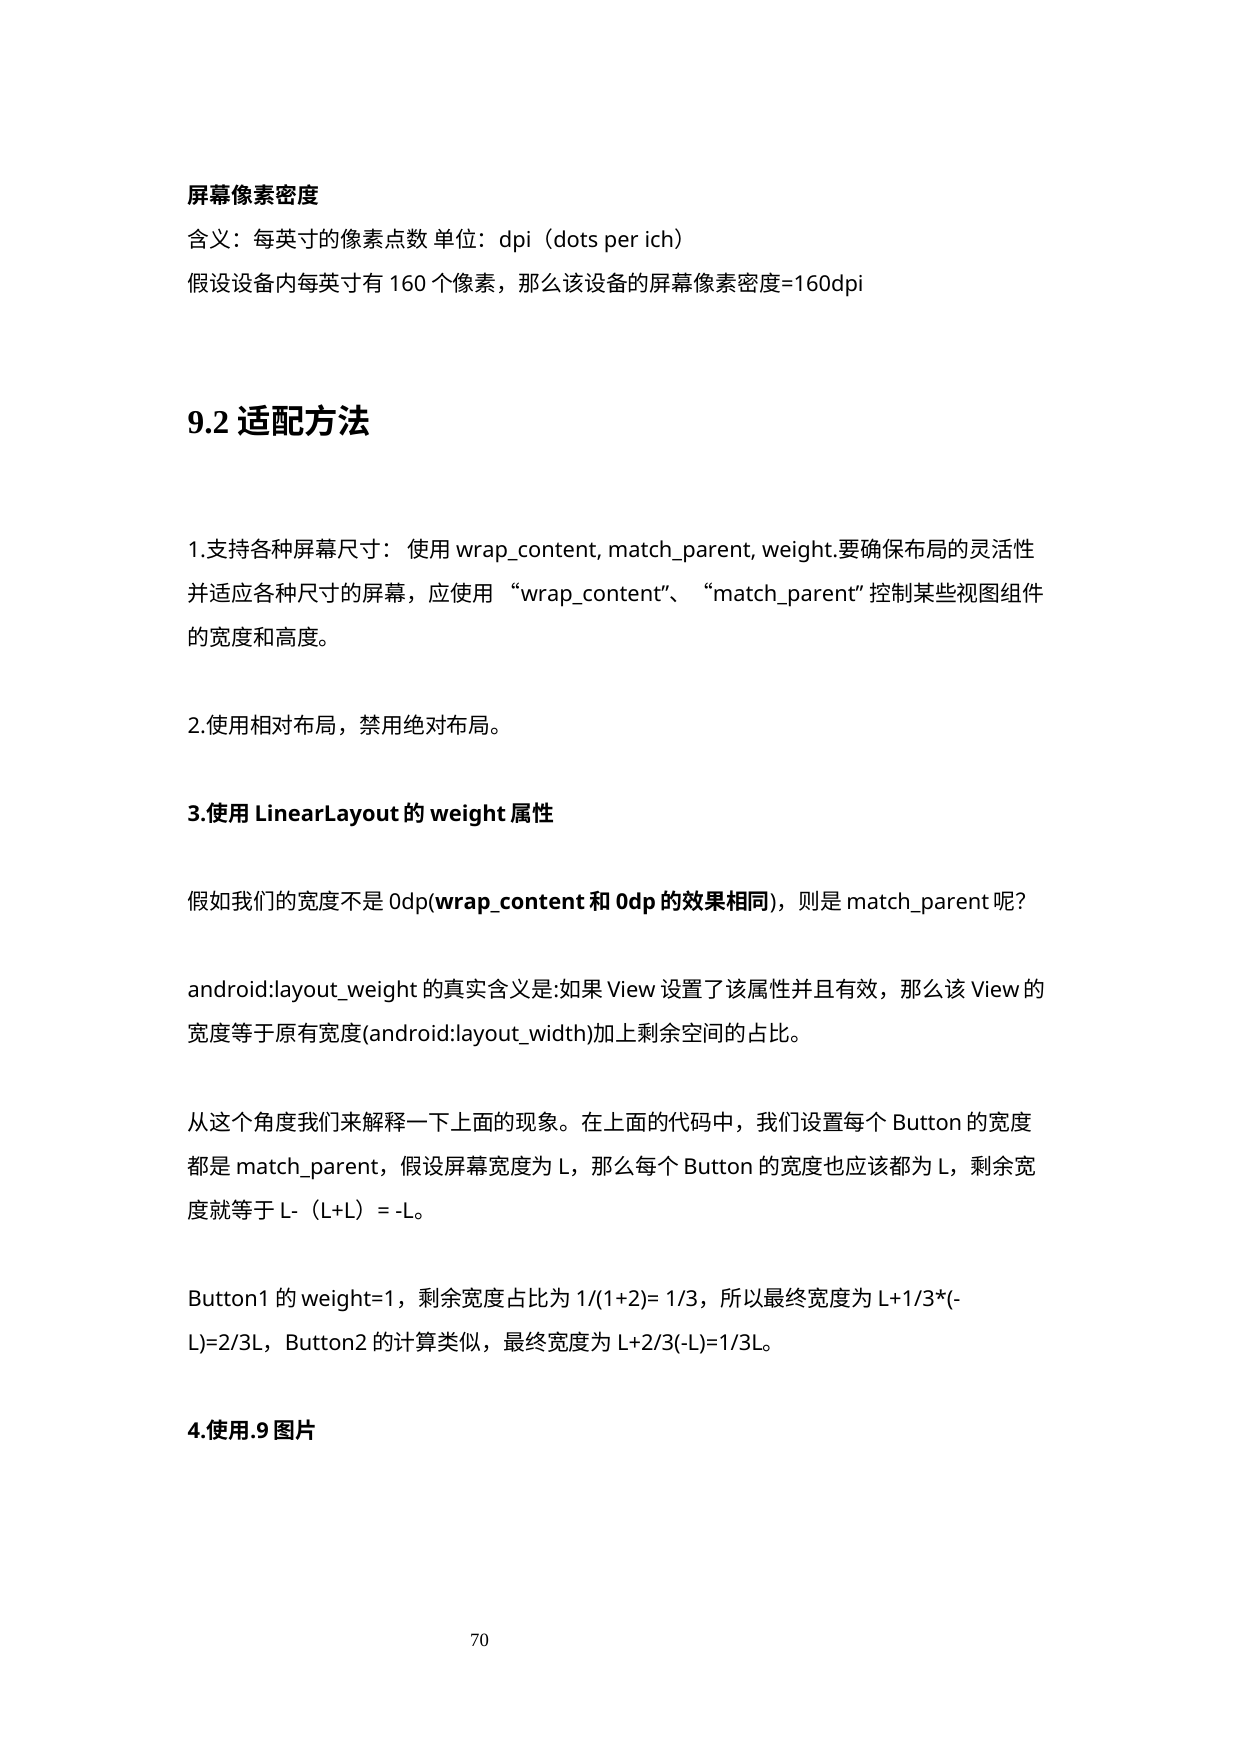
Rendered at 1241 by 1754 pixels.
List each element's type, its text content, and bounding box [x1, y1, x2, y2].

text 4.使用.9图片 [187, 1407, 1053, 1451]
text Button1的weight=1，剩余宽度占比为1/(1+2)= 1/3，所以最终宽度为L+1/3*(-L)=2/3L，Button2的计算类似，最终宽度为L+2/3(-L)=1/3L。 [187, 1275, 1053, 1363]
text 屏幕像素密度 [187, 172, 1053, 216]
text 假如我们的宽度不是0dp(wrap_content和0dp的效果相同)，则是match_parent呢？ [187, 878, 1053, 922]
text 3.使用LinearLayout的weight属性 [187, 790, 1053, 834]
text android:layout_weight的真实含义是:如果View设置了该属性并且有效，那么该 View的宽度等于原有宽度(android:layout_width)加上剩余空间的占比。 [187, 966, 1053, 1054]
text 2.使用相对布局，禁用绝对布局。 [187, 702, 1053, 746]
text 1.支持各种屏幕尺寸： 使用wrap_content, match_parent, weight.要确保布局的灵活性并适应各种尺寸的屏幕，应使用 “wrap_content”、“match_parent” 控制某些视图组件的宽度和高度。 [187, 526, 1053, 658]
text 含义：每英寸的像素点数 单位：dpi（dots per ich） [187, 216, 1053, 260]
subtitle 9.2 适配方法 [187, 375, 1053, 463]
text 从这个角度我们来解释一下上面的现象。在上面的代码中，我们设置每个Button的宽度都是match_parent，假设屏幕宽度为L，那么每个Button的宽度也应该都为L，剩余宽度就等于L-（L+L）= -L。 [187, 1098, 1053, 1231]
text 假设设备内每英寸有160个像素，那么该设备的屏幕像素密度=160dpi [187, 260, 1053, 304]
